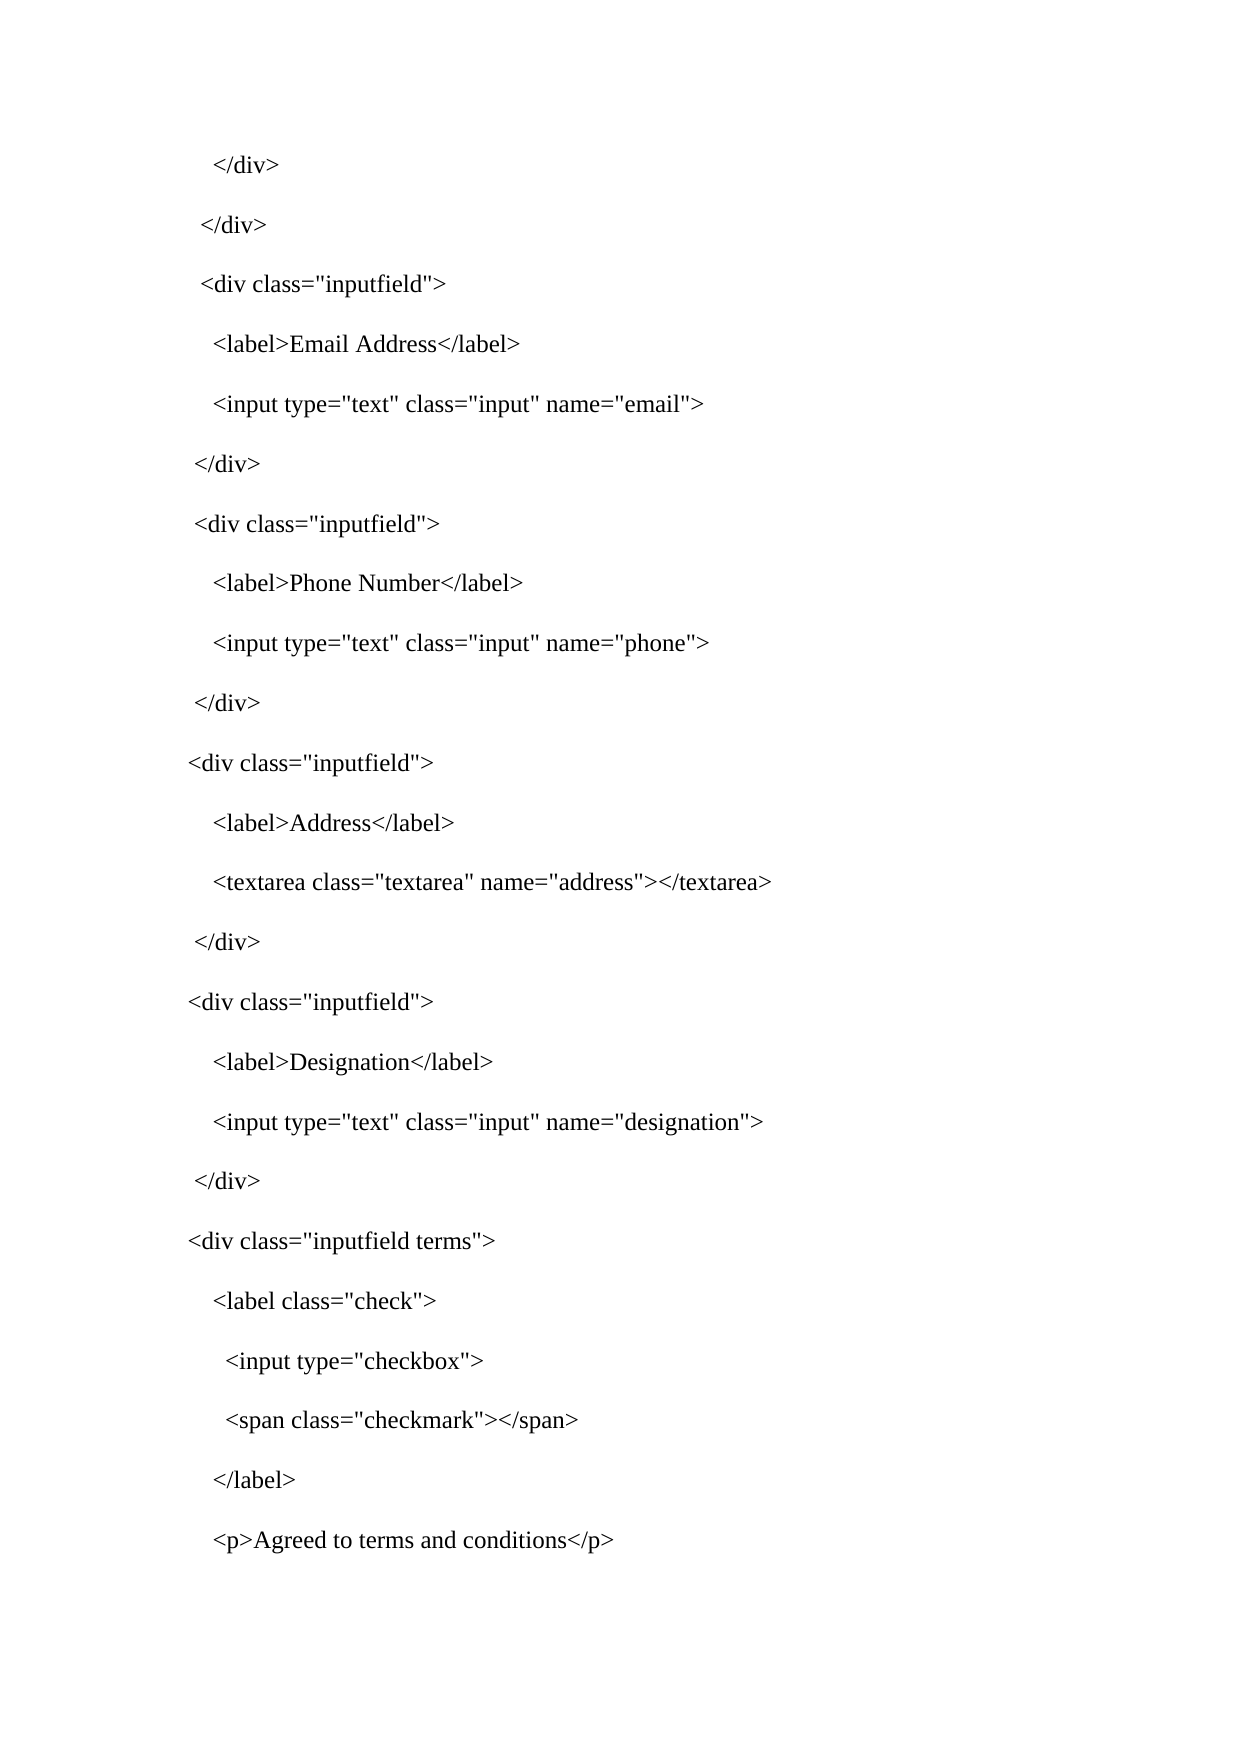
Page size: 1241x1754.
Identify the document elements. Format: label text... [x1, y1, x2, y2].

text <div class="inputfield"> [150, 509, 1090, 537]
text <div class="inputfield terms"> [150, 1226, 1090, 1255]
text </div> [150, 688, 1090, 717]
text <div class="inputfield"> [150, 987, 1090, 1016]
text <label class="check"> [150, 1286, 1090, 1315]
text </div> [150, 449, 1090, 478]
text <textarea class="textarea" name="address"></textarea> [150, 867, 1090, 896]
text </div> [150, 150, 1090, 179]
text <p>Agreed to terms and conditions</p> [150, 1525, 1090, 1554]
text <label>Address</label> [150, 808, 1090, 836]
text <input type="text" class="input" name="email"> [150, 389, 1090, 418]
text </div> [150, 210, 1090, 238]
text <div class="inputfield"> [150, 269, 1090, 298]
text <input type="checkbox"> [150, 1346, 1090, 1374]
text <label>Phone Number</label> [150, 568, 1090, 597]
text <input type="text" class="input" name="phone"> [150, 628, 1090, 657]
text </div> [150, 927, 1090, 956]
text <div class="inputfield"> [150, 748, 1090, 777]
text </div> [150, 1166, 1090, 1195]
text </label> [150, 1465, 1090, 1494]
text <label>Email Address</label> [150, 329, 1090, 358]
text <span class="checkmark"></span> [150, 1406, 1090, 1434]
text <input type="text" class="input" name="designation"> [150, 1107, 1090, 1135]
text <label>Designation</label> [150, 1047, 1090, 1076]
